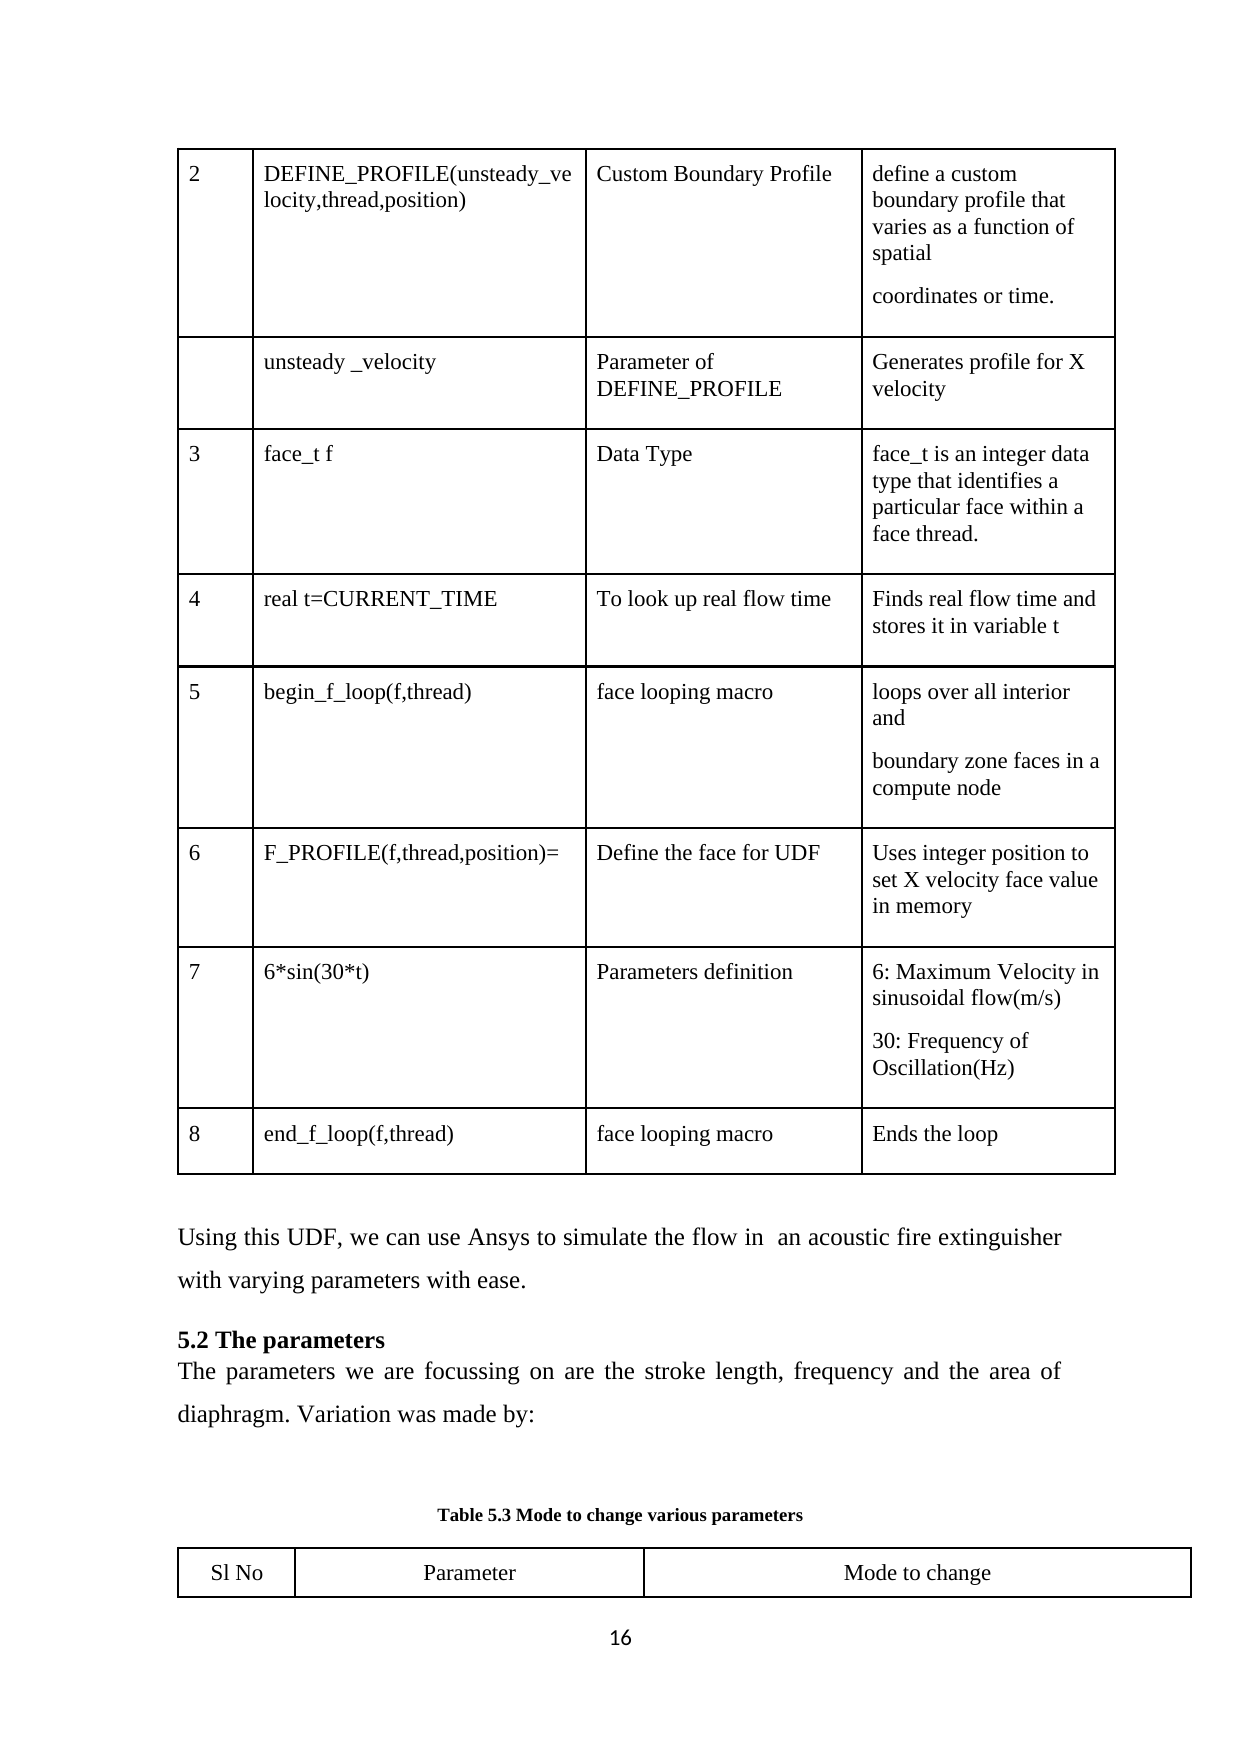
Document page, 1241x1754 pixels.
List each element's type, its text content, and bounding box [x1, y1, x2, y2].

table_cell define a custom boundary profile that varies as a function of spatial coordinates or time. [863, 150, 1114, 336]
table_cell 7 [179, 948, 252, 1107]
subtitle The parameters [177, 1325, 1063, 1354]
table_header Mode to change [645, 1549, 1190, 1596]
table_cell Define the face for UDF [587, 829, 861, 946]
table_cell F_PROFILE(f,thread,position)= [254, 829, 585, 946]
table_cell face_t f [254, 430, 585, 573]
text Using this UDF, we can use Ansys to simulate the flow in an acoustic fire extinguisher with varying parameters with ease. [177, 1222, 1063, 1294]
table_cell real t=CURRENT_TIME [254, 575, 585, 665]
table_cell 2 [179, 150, 252, 336]
table_cell To look up real flow time [587, 575, 861, 665]
table_cell Data Type [587, 430, 861, 573]
table_cell 8 [179, 1109, 252, 1173]
table_cell loops over all interior and boundary zone faces in a compute node [863, 668, 1114, 827]
table_cell Parameter of DEFINE_PROFILE [587, 338, 861, 428]
table_header Parameter [296, 1549, 643, 1596]
table_cell Custom Boundary Profile [587, 150, 861, 336]
table_cell [179, 338, 252, 428]
table_cell 4 [179, 575, 252, 665]
table_cell face looping macro [587, 668, 861, 827]
table_cell 6 [179, 829, 252, 946]
table_cell Generates profile for X velocity [863, 338, 1114, 428]
table_header Sl No [179, 1549, 294, 1596]
table_cell begin_f_loop(f,thread) [254, 668, 585, 827]
table_cell end_f_loop(f,thread) [254, 1109, 585, 1173]
table_cell Ends the loop [863, 1109, 1114, 1173]
table_cell 5 [179, 668, 252, 827]
table_cell 6*sin(30*t) [254, 948, 585, 1107]
table_cell unsteady _velocity [254, 338, 585, 428]
text The parameters we are focussing on are the stroke length, frequency and the area of diaphragm. Variation was made by: [177, 1356, 1063, 1428]
table_cell DEFINE_PROFILE(unsteady_velocity,thread,position) [254, 150, 585, 336]
text Table 5.3 Mode to change various parameters [177, 1504, 1063, 1526]
table_cell face looping macro [587, 1109, 861, 1173]
table_cell Uses integer position to set X velocity face value in memory [863, 829, 1114, 946]
table_cell Parameters definition [587, 948, 861, 1107]
table_cell face_t is an integer data type that identifies a particular face within a face thread. [863, 430, 1114, 573]
table_cell Finds real flow time and stores it in variable t [863, 575, 1114, 665]
table_cell 3 [179, 430, 252, 573]
table_cell 6: Maximum Velocity in sinusoidal flow(m/s) 30: Frequency of Oscillation(Hz) [863, 948, 1114, 1107]
